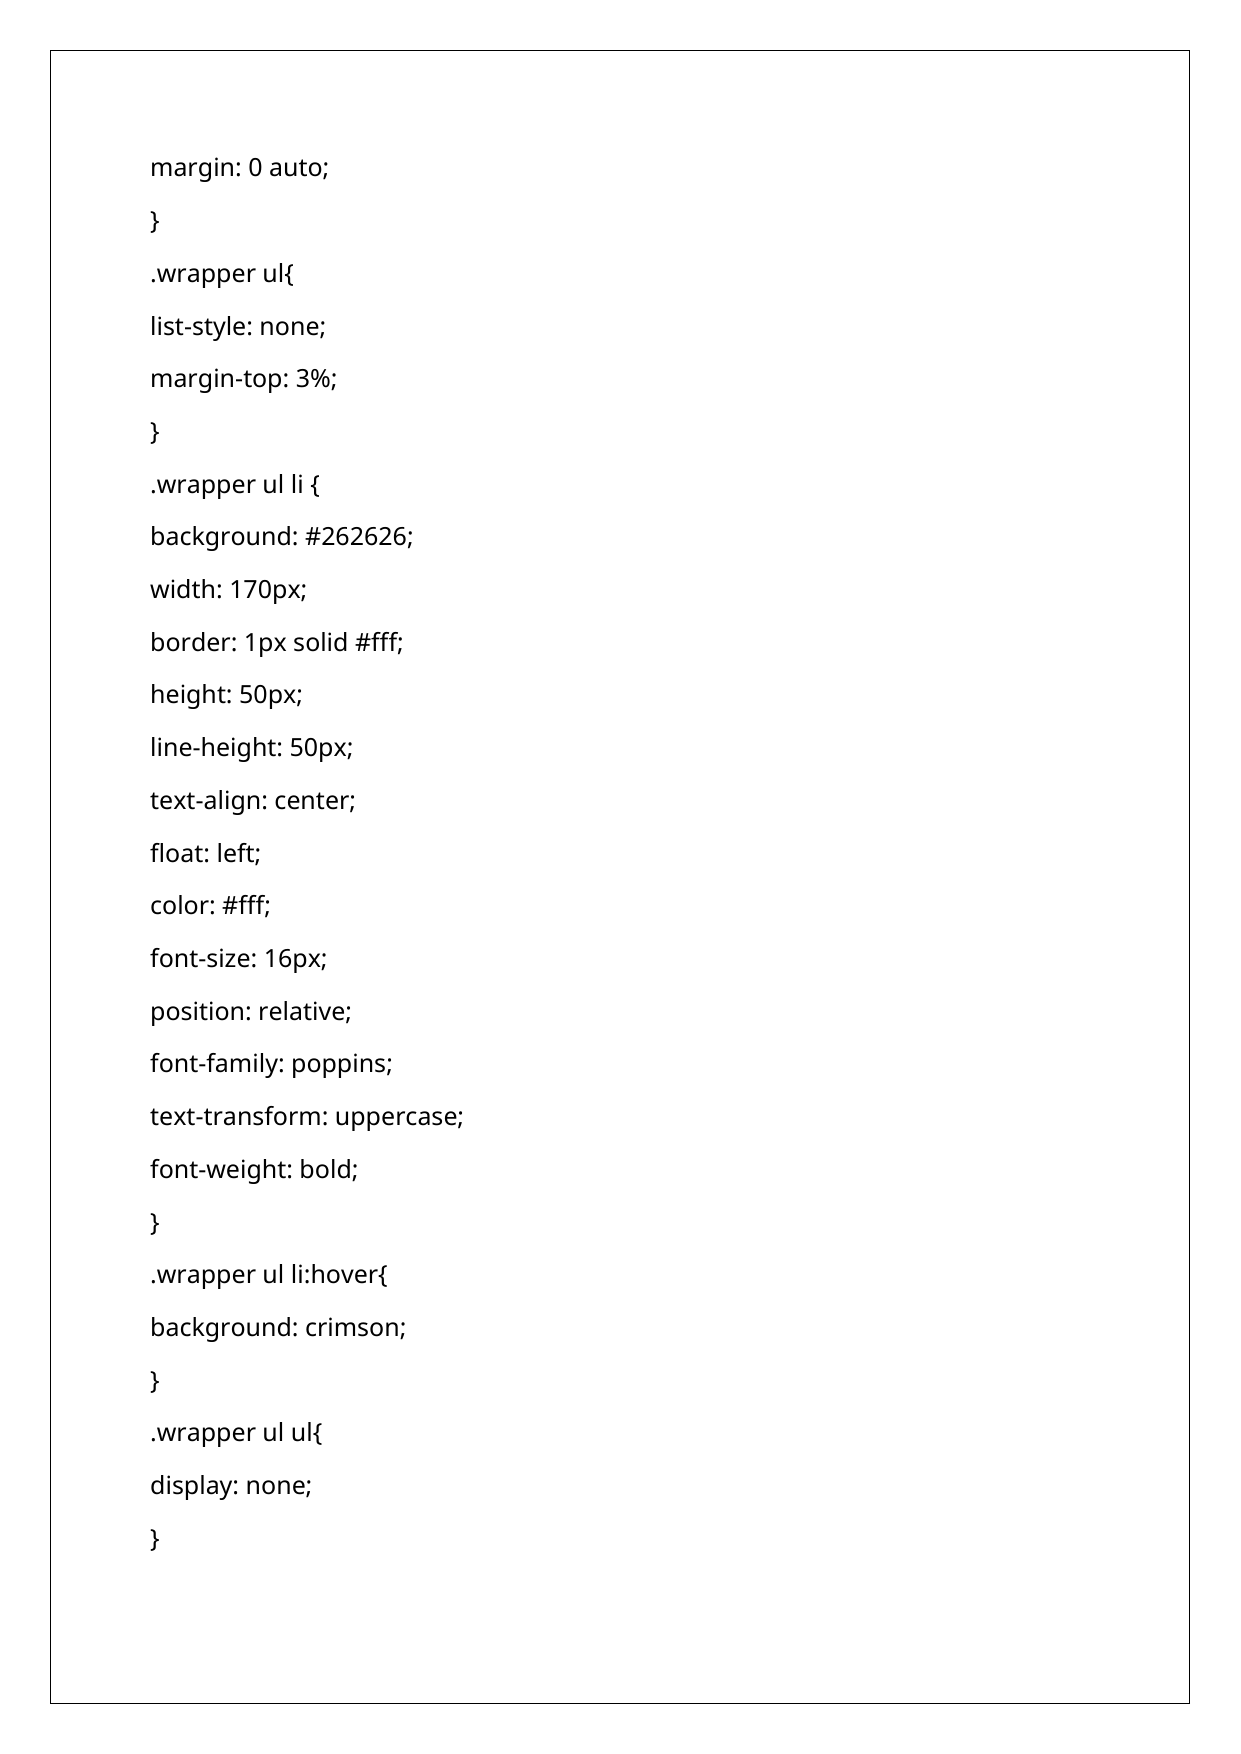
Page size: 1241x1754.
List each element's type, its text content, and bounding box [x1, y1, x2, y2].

text } [150, 413, 1090, 448]
text text-transform: uppercase; [150, 1099, 1090, 1133]
text display: none; [150, 1468, 1090, 1502]
text } [150, 203, 1090, 237]
text border: 1px solid #fff; [150, 624, 1090, 658]
text } [150, 1520, 1090, 1554]
text line-height: 50px; [150, 730, 1090, 764]
text font-family: poppins; [150, 1046, 1090, 1080]
text margin: 0 auto; [150, 150, 1090, 184]
text list-style: none; [150, 308, 1090, 342]
text position: relative; [150, 993, 1090, 1027]
text } [150, 1362, 1090, 1396]
text text-align: center; [150, 782, 1090, 817]
text } [150, 1204, 1090, 1238]
text background: crimson; [150, 1309, 1090, 1344]
text height: 50px; [150, 677, 1090, 711]
text margin-top: 3%; [150, 361, 1090, 395]
text .wrapper ul li:hover{ [150, 1257, 1090, 1291]
text .wrapper ul li { [150, 466, 1090, 500]
text .wrapper ul{ [150, 255, 1090, 289]
text .wrapper ul ul{ [150, 1415, 1090, 1449]
text background: #262626; [150, 519, 1090, 553]
text width: 170px; [150, 572, 1090, 606]
text float: left; [150, 835, 1090, 869]
text color: #fff; [150, 888, 1090, 922]
text font-weight: bold; [150, 1151, 1090, 1186]
text font-size: 16px; [150, 941, 1090, 975]
